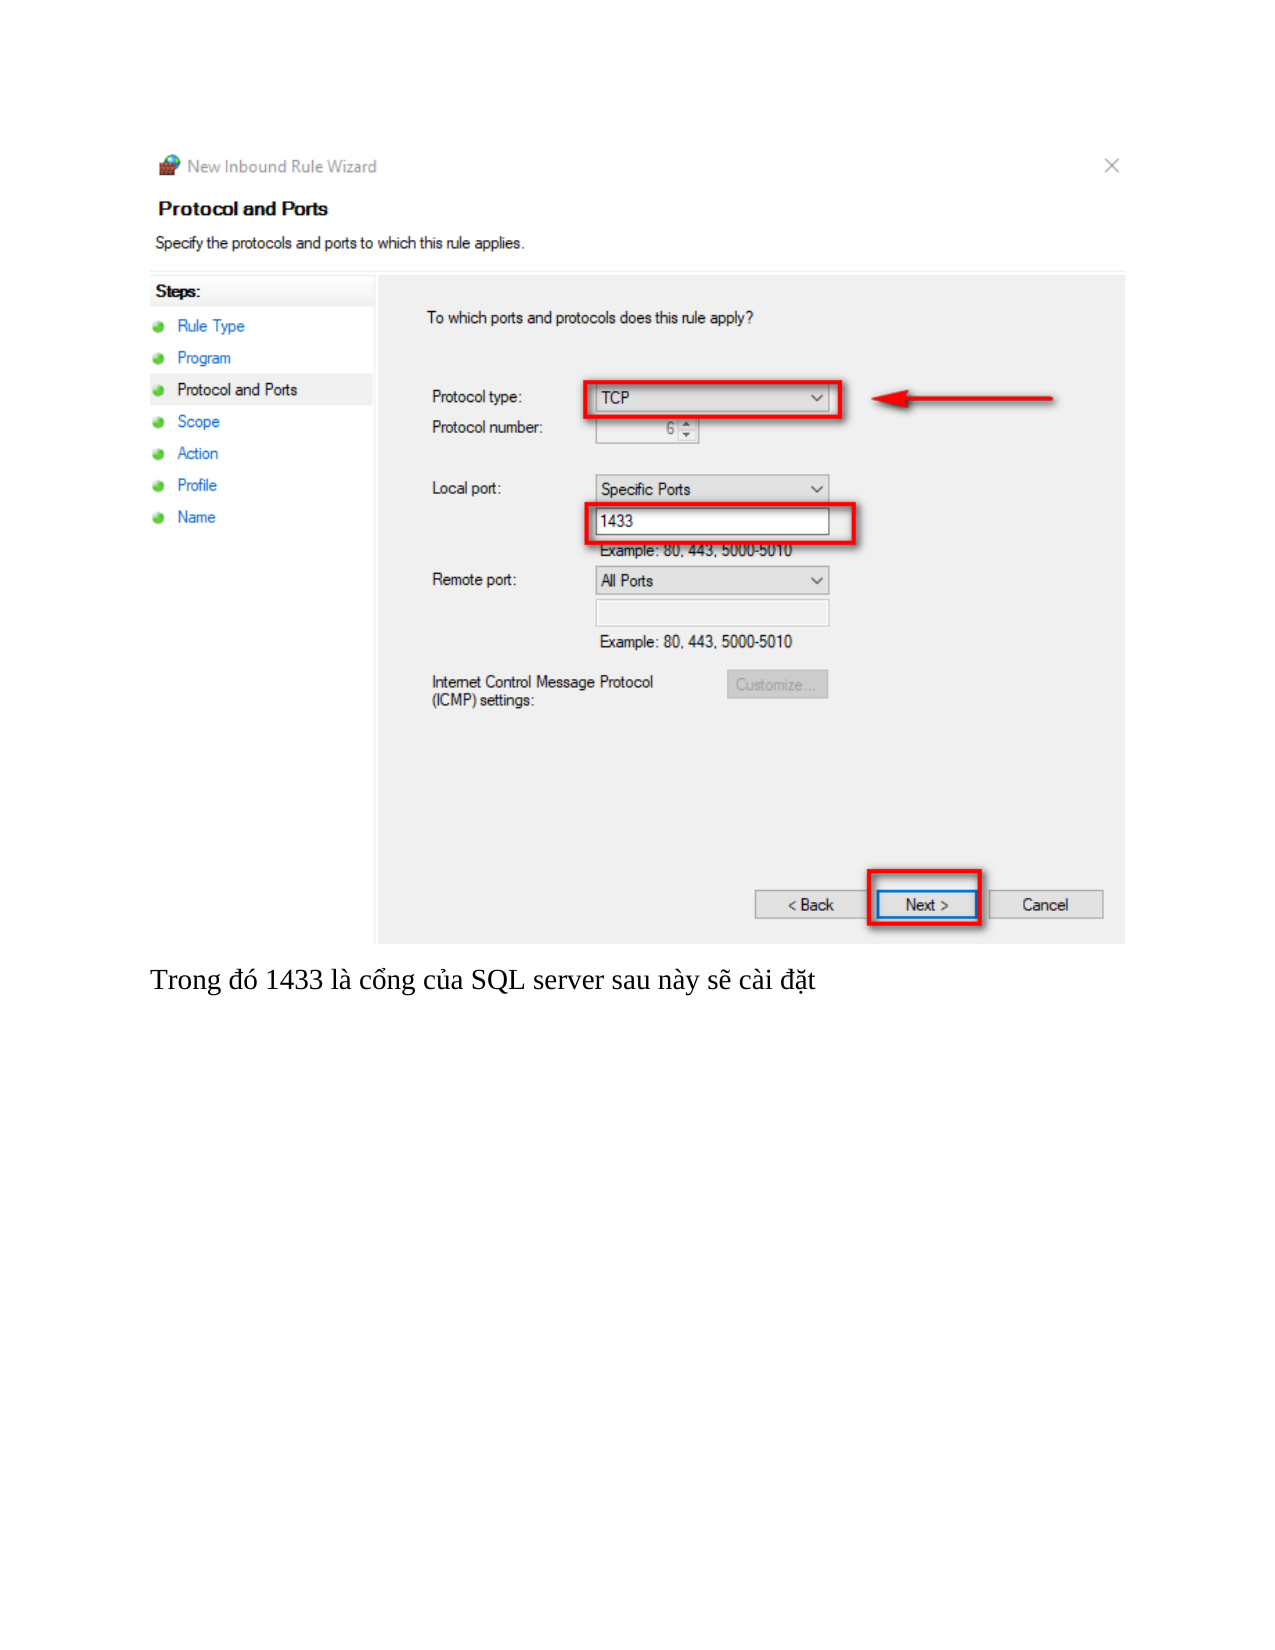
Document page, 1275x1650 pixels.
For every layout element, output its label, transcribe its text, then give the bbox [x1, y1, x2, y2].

picture [150, 150, 1125, 944]
text Trong đó 1433 là cổng của SQL server sau này sẽ cài đặt [150, 962, 1125, 996]
